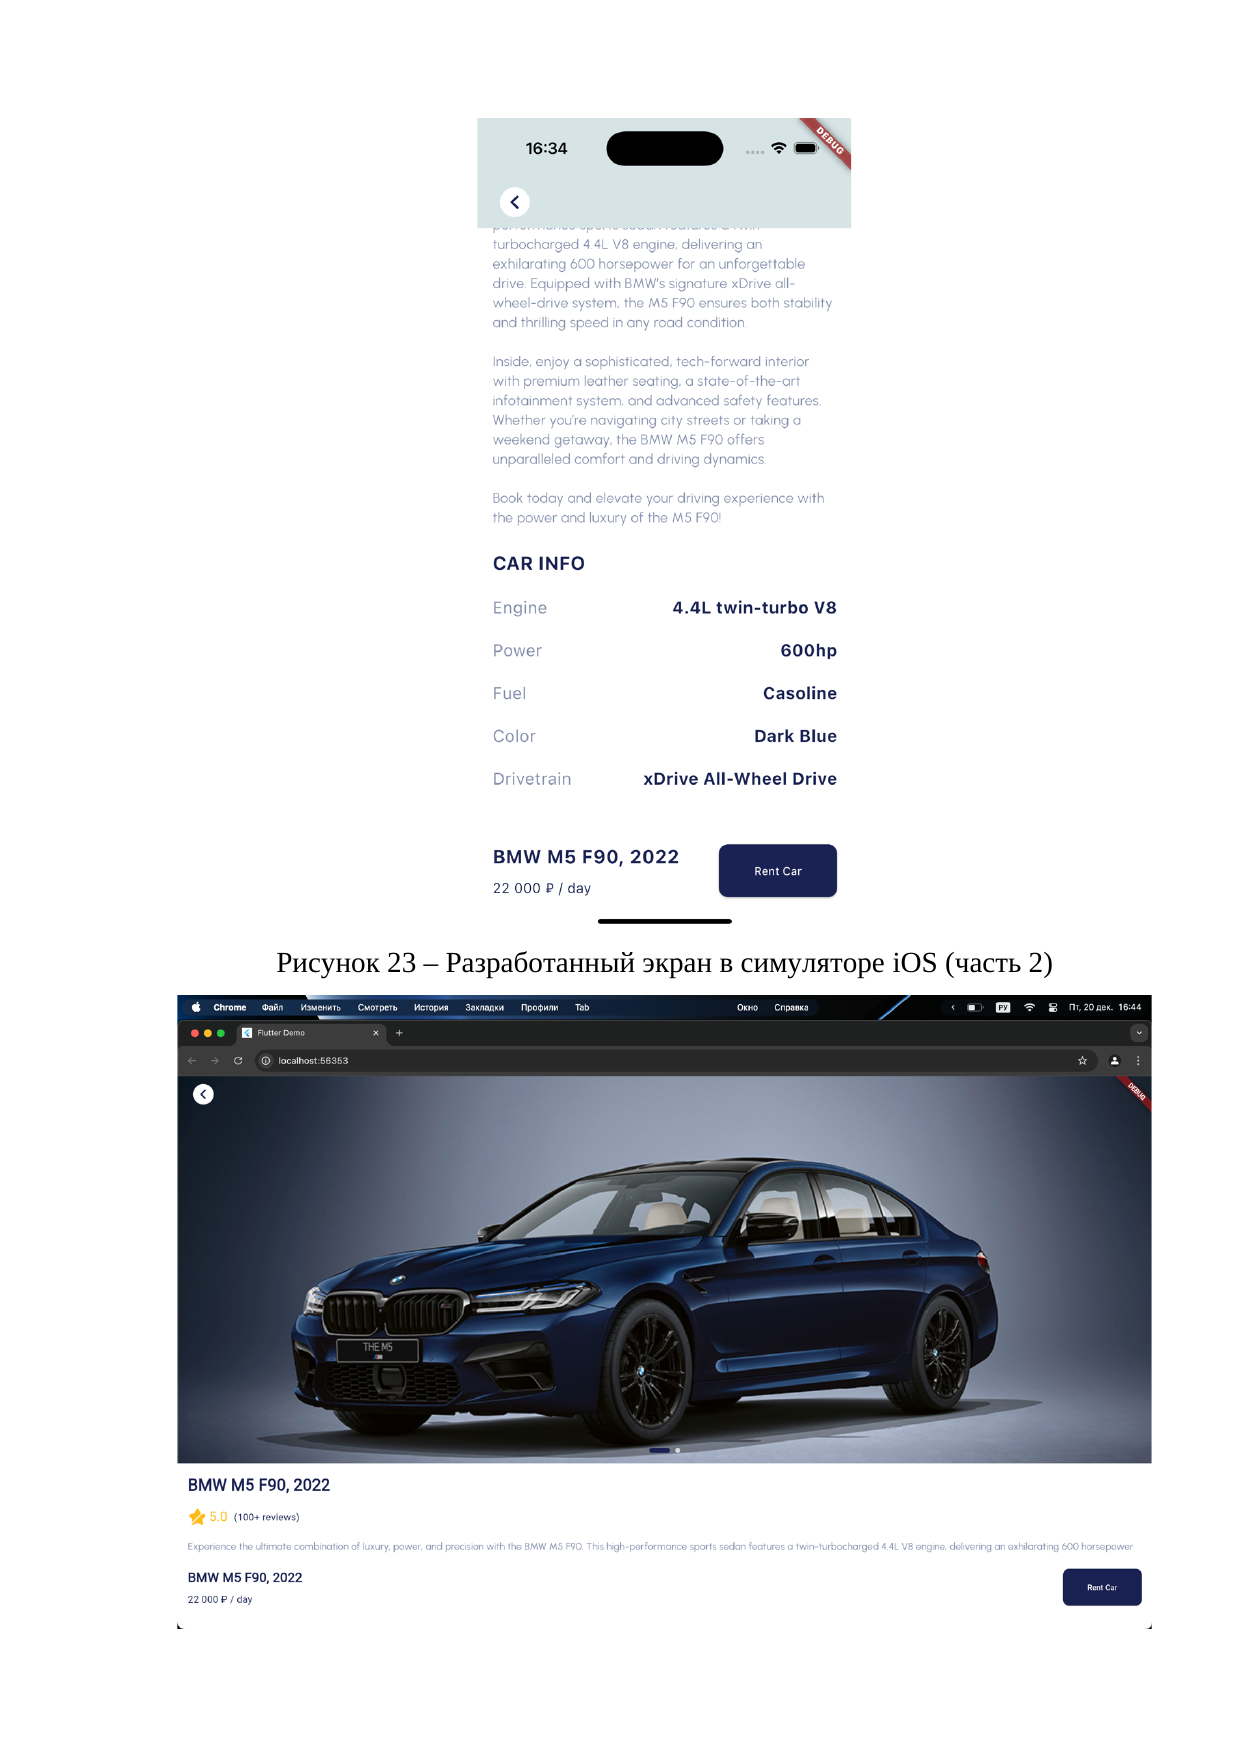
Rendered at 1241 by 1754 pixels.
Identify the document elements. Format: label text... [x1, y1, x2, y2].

text Рисунок 23 – Разработанный экран в симуляторе iOS (часть 2) [177, 945, 1152, 979]
picture [177, 995, 1152, 1629]
picture [477, 118, 852, 931]
